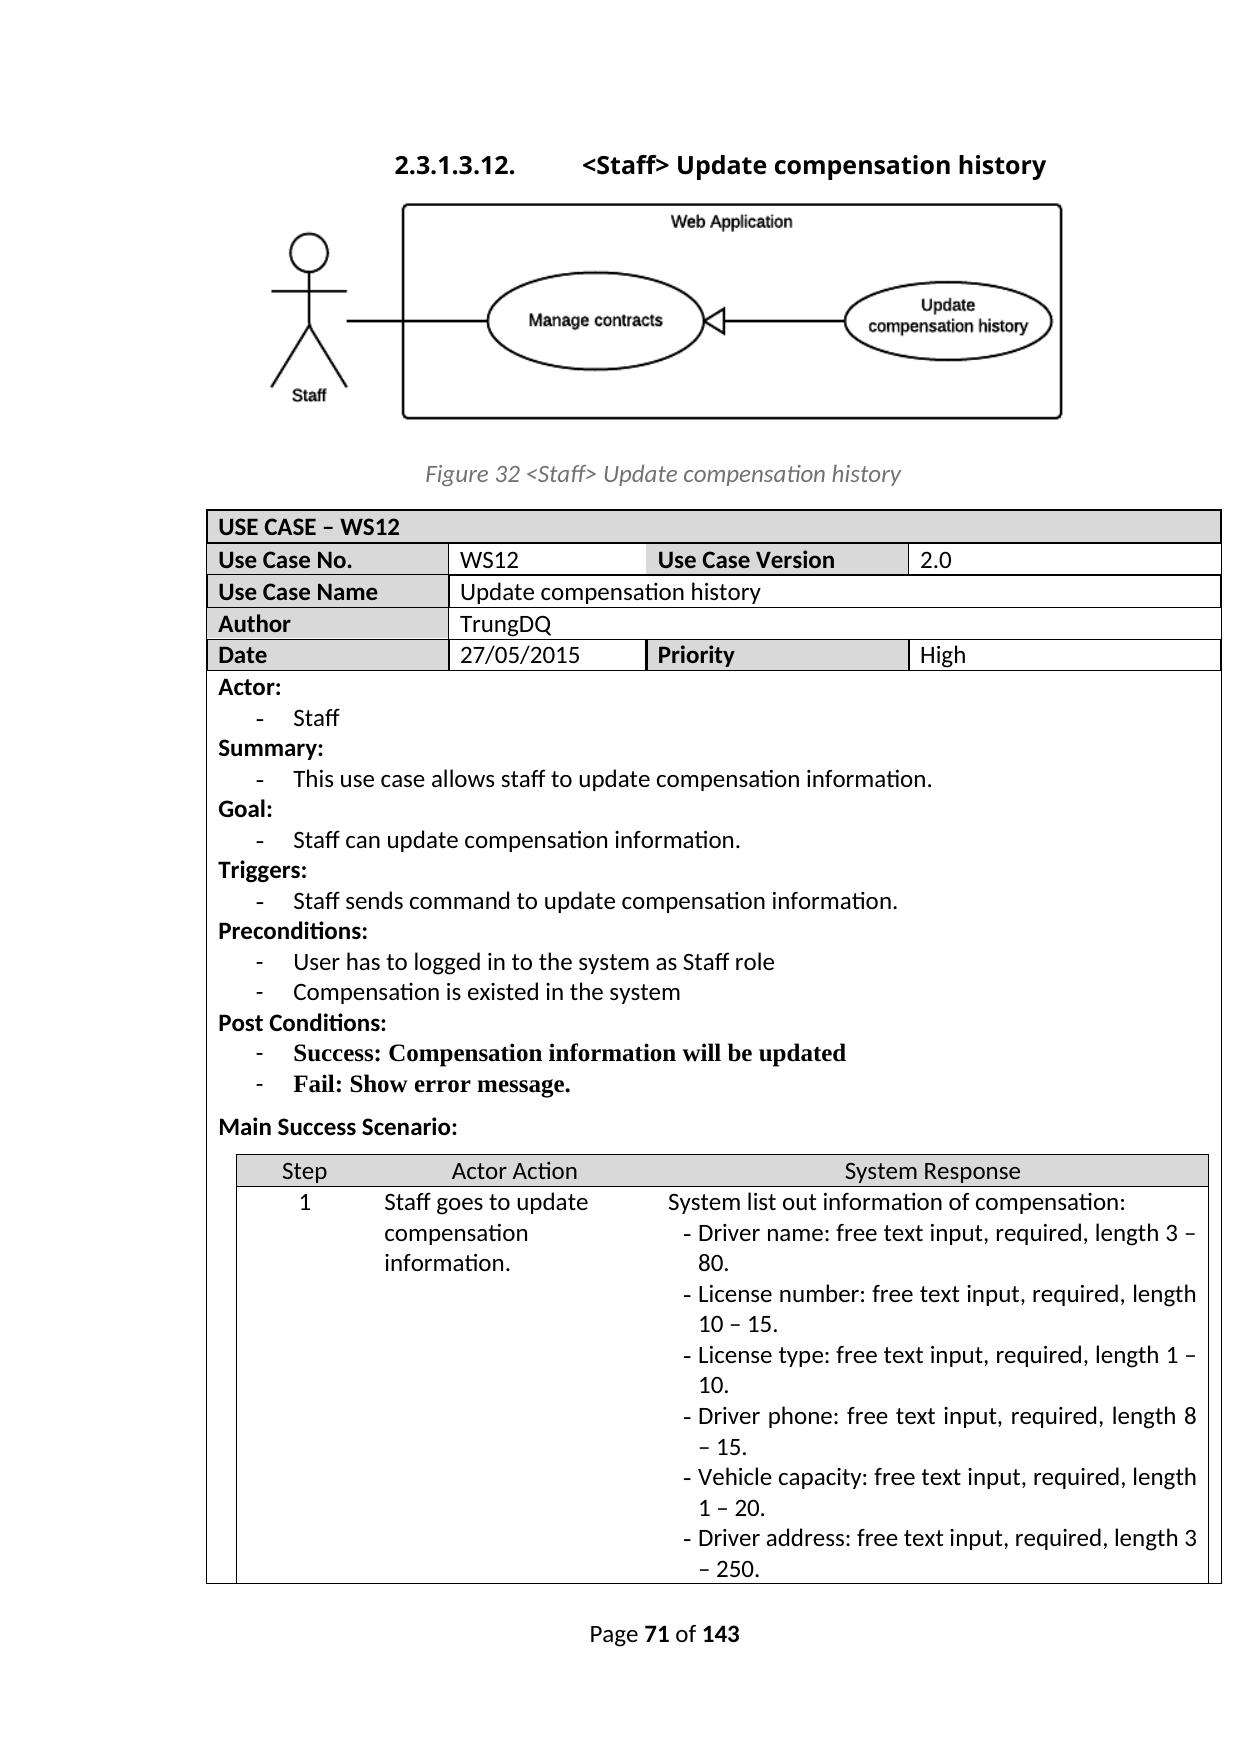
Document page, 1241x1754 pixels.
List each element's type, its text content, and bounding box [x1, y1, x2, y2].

table_cell High [910, 640, 1220, 670]
table_header USE CASE – WS12 [208, 511, 1220, 542]
table_cell Use Case Version [646, 544, 908, 574]
table_cell 27/05/2015 [450, 640, 645, 670]
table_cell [207, 671, 1221, 1583]
table_cell TrungDQ [449, 608, 1221, 638]
table_cell 2.0 [909, 544, 1221, 574]
table_cell Update compensation history [450, 576, 1220, 607]
picture [244, 184, 1085, 439]
table_cell Use Case No. [207, 544, 448, 574]
table_cell Use Case Name [208, 575, 448, 607]
table_cell Author [207, 608, 448, 638]
table_cell Date [208, 640, 448, 670]
table_cell WS12 [449, 544, 646, 574]
table_cell Priority [648, 640, 908, 670]
subtitle <Staff> Update compensation history [394, 148, 1122, 182]
